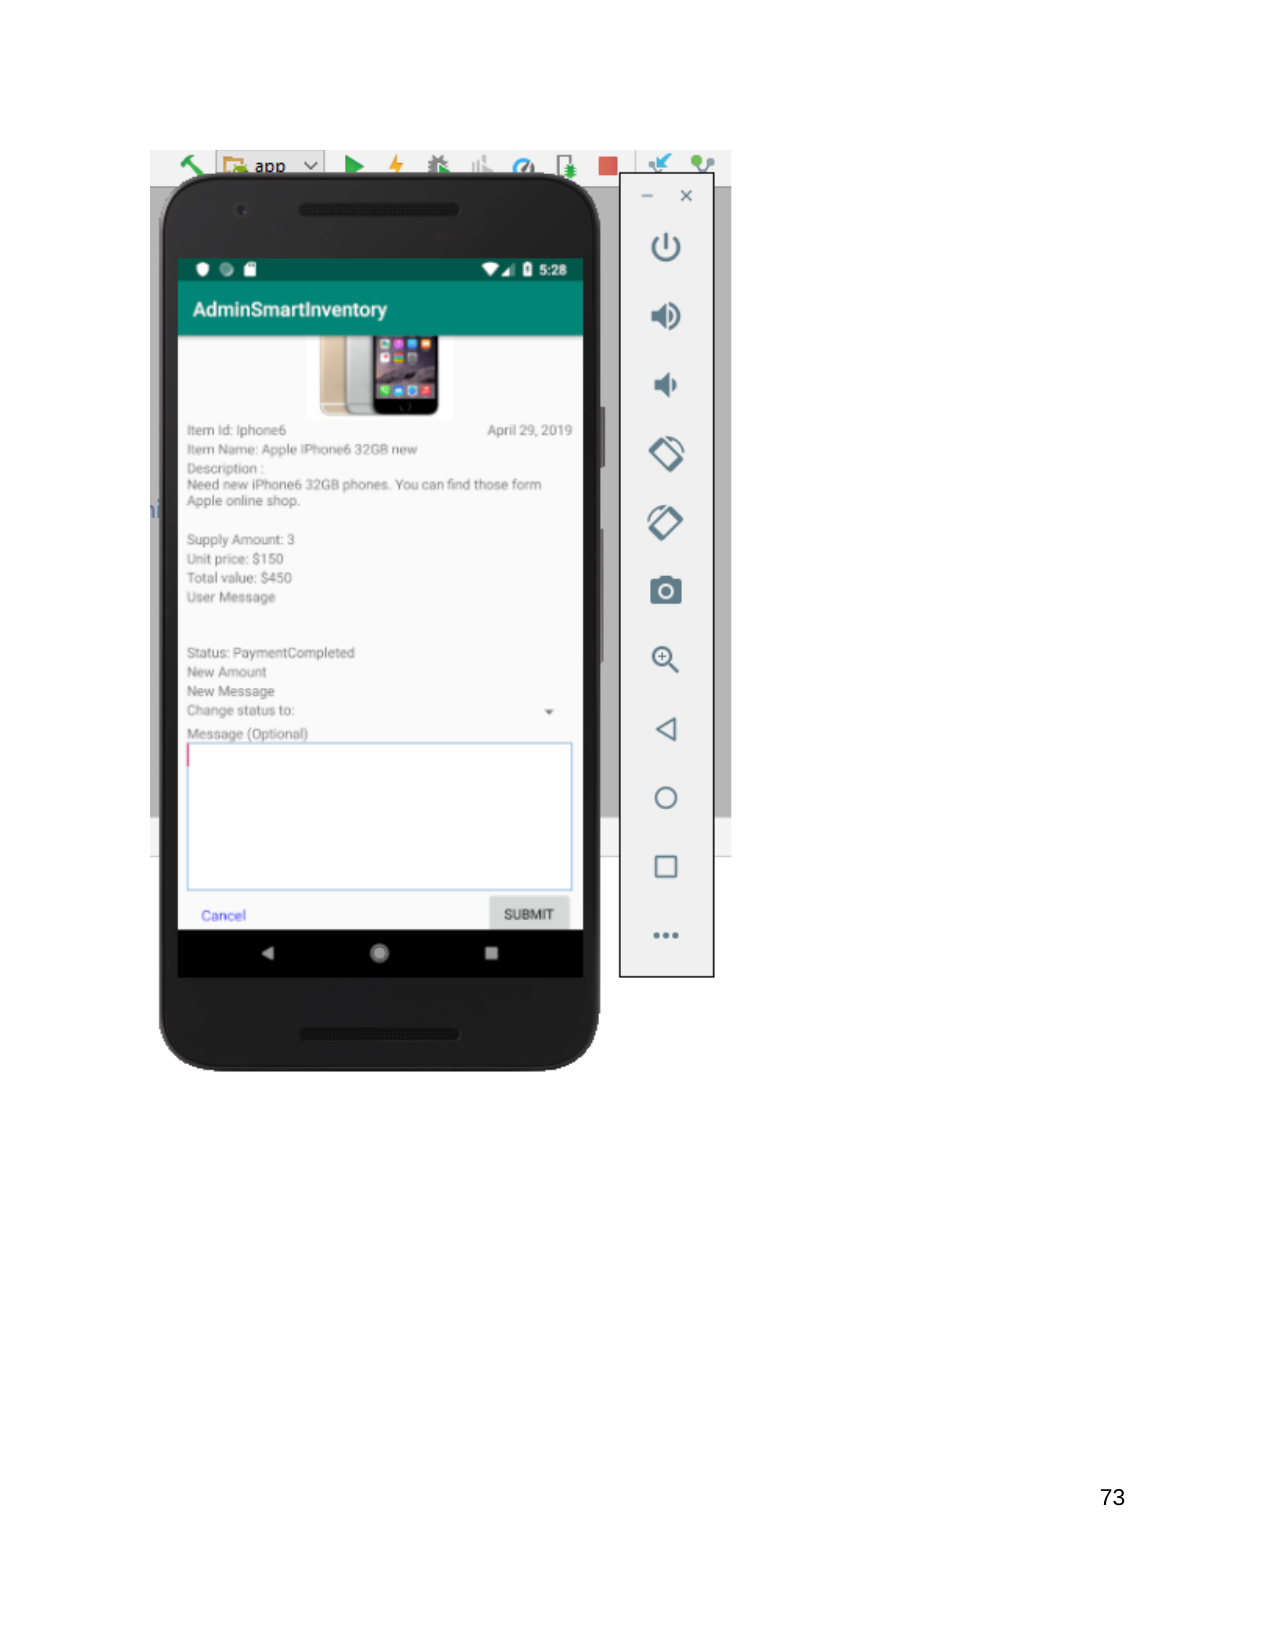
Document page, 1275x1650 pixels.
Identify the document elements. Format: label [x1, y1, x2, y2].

picture [150, 150, 732, 1089]
